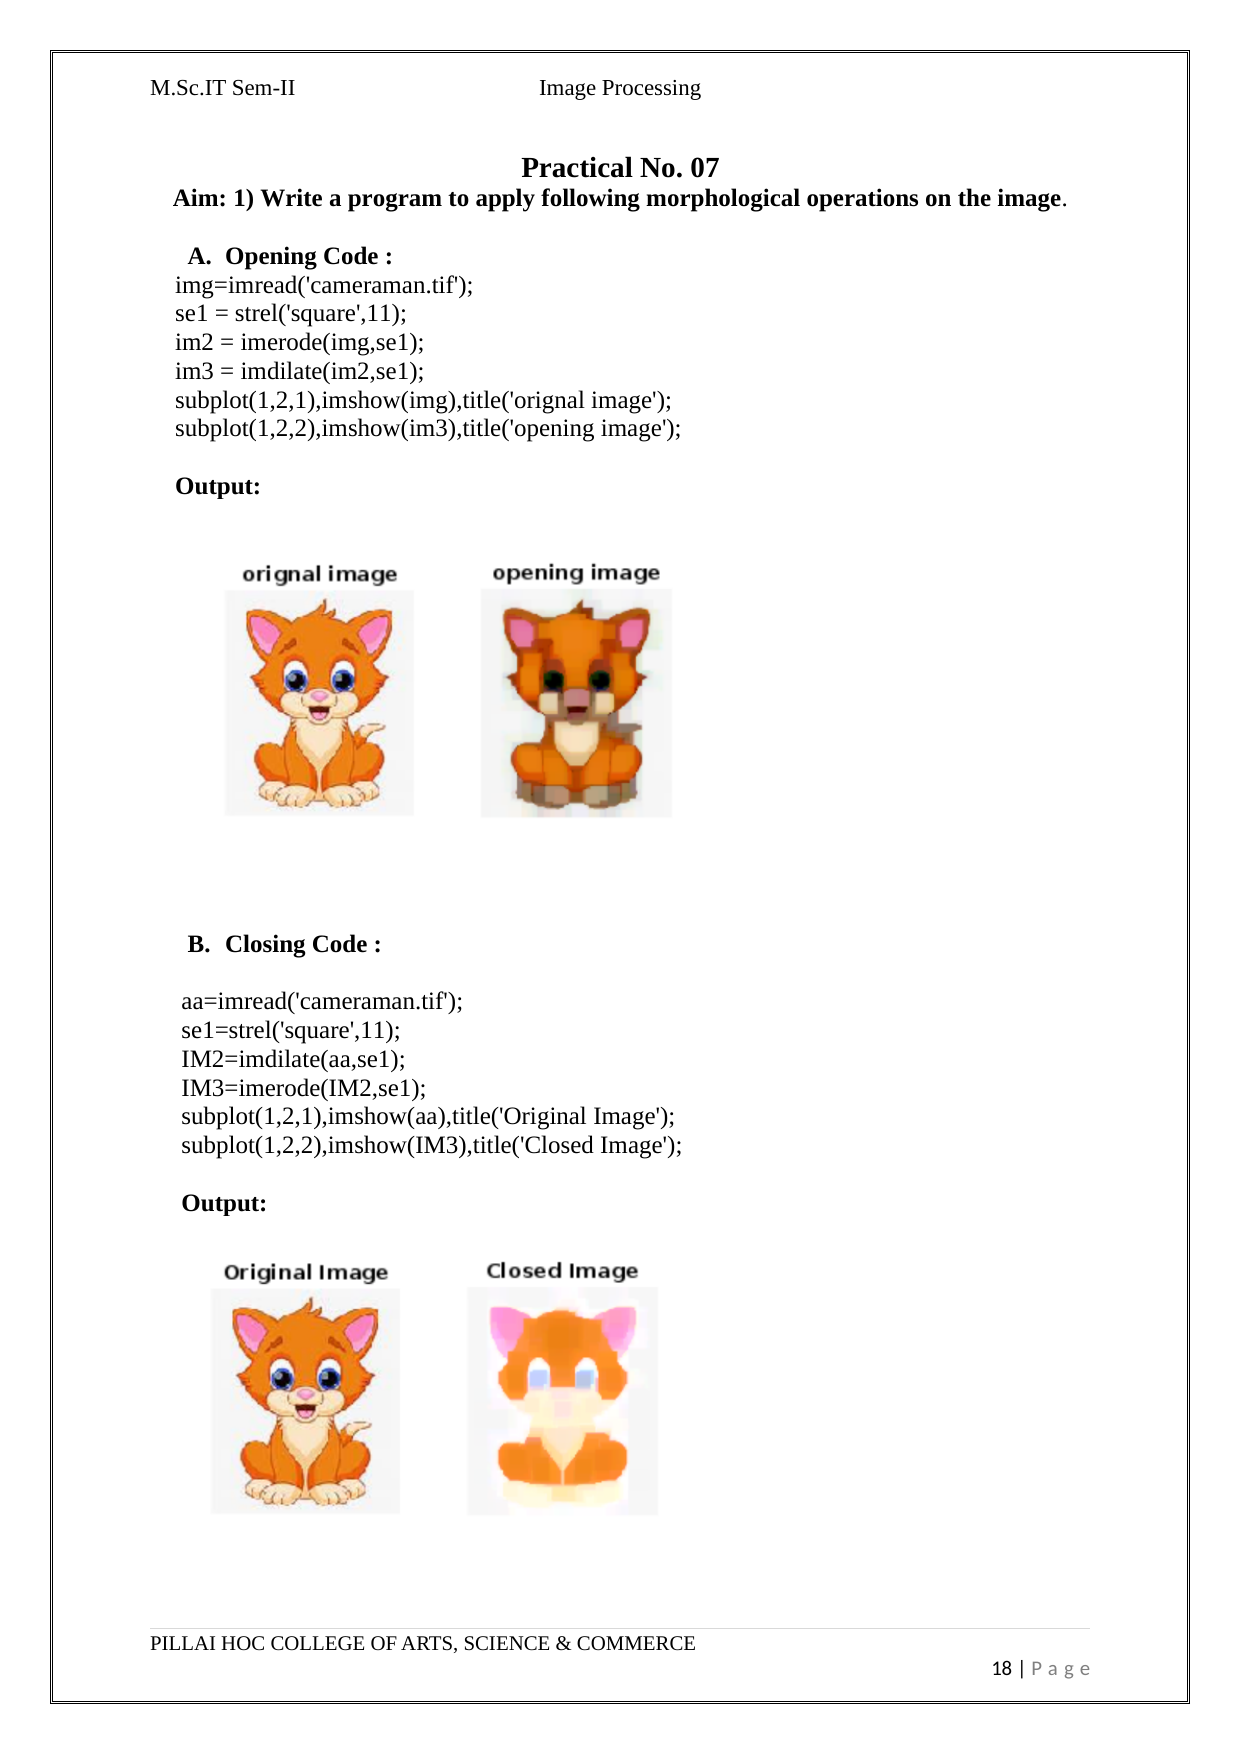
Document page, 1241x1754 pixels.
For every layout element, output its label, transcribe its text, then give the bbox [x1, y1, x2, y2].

text subplot(1,2,2),imshow(im3),title('opening image'); [150, 413, 1090, 442]
text subplot(1,2,1),imshow(aa),title('Original Image'); [150, 1101, 1090, 1130]
text IM2=imdilate(aa,se1); [150, 1044, 1090, 1073]
text img=imread('cameraman.tif'); [150, 270, 1090, 298]
text im3 = imdilate(im2,se1); [150, 356, 1090, 385]
list Opening Code : [187, 241, 1090, 270]
text se1 = strel('square',11); [150, 298, 1090, 327]
text Output: [150, 1188, 1090, 1216]
text subplot(1,2,1),imshow(img),title('orignal image'); [150, 385, 1090, 413]
picture [150, 499, 715, 929]
list Closing Code : [187, 929, 1090, 958]
text se1=strel('square',11); [150, 1015, 1090, 1044]
text im2 = imerode(img,se1); [150, 327, 1090, 356]
text aa=imread('cameraman.tif'); [150, 986, 1090, 1015]
text IM3=imerode(IM2,se1); [150, 1073, 1090, 1101]
text Practical No. 07 [150, 150, 1090, 183]
text Output: [150, 471, 1090, 500]
text Aim: 1) Write a program to apply following morphological operations on the image. [150, 183, 1090, 212]
picture [150, 1216, 698, 1580]
text subplot(1,2,2),imshow(IM3),title('Closed Image'); [150, 1130, 1090, 1159]
